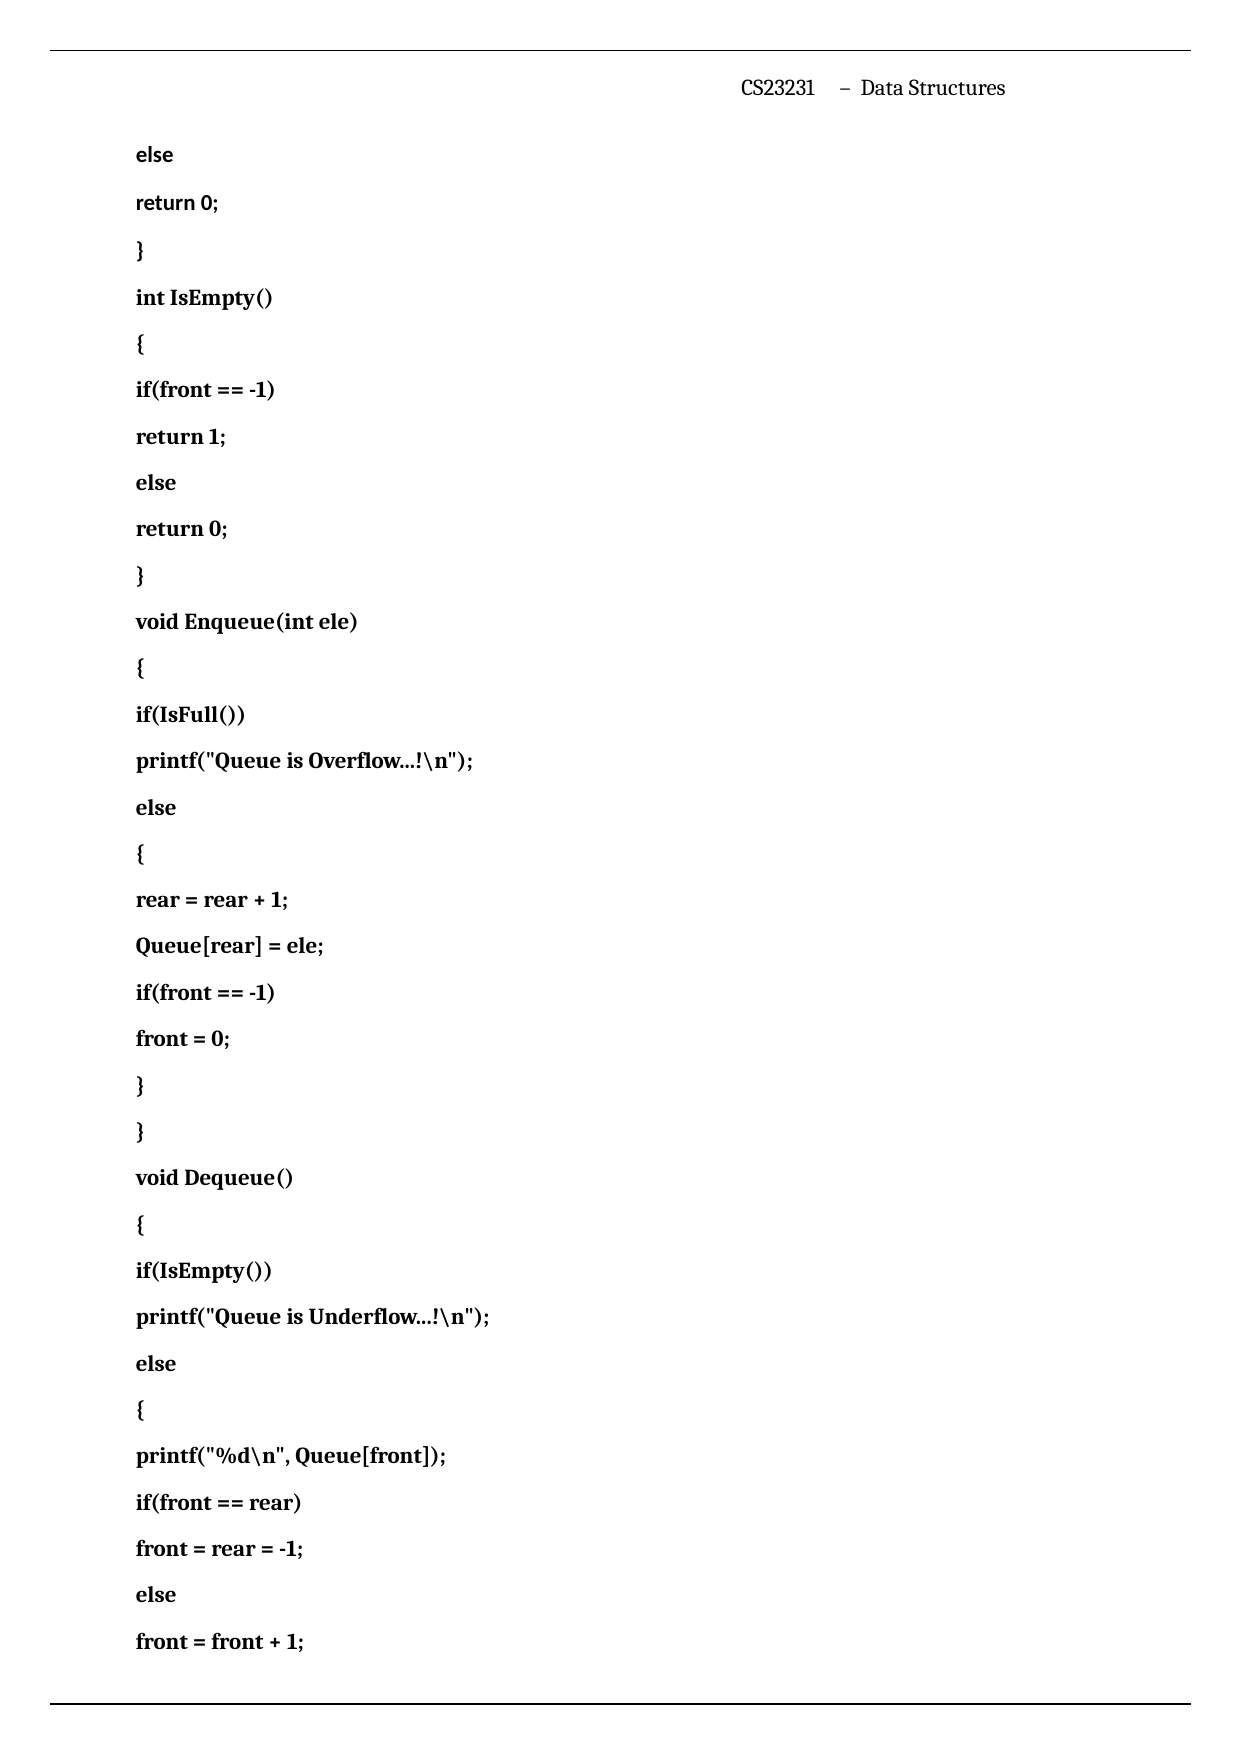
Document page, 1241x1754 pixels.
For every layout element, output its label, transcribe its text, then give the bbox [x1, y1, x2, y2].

text printf("Queue is Overflow...!\n"); [136, 748, 1132, 774]
text else [136, 470, 1132, 496]
text if(front == -1) [136, 377, 1132, 403]
text return 0; [136, 188, 1132, 216]
text } [136, 236, 1132, 264]
text if(IsEmpty()) [136, 1258, 1132, 1284]
picture [739, 69, 1092, 99]
text else [136, 794, 1132, 821]
text if(front == -1) [136, 980, 1132, 1006]
text front = 0; [136, 1026, 1132, 1052]
text { [136, 331, 1132, 357]
text front = rear = -1; [136, 1536, 1132, 1562]
text void Enqueue(int ele) [136, 609, 1132, 635]
text rear = rear + 1; [136, 887, 1132, 913]
text int IsEmpty() [136, 284, 1132, 311]
text { [136, 841, 1132, 867]
text return 0; [136, 516, 1132, 542]
text if(IsFull()) [136, 702, 1132, 728]
text if(front == rear) [136, 1489, 1132, 1516]
text else [136, 140, 1132, 168]
text } [136, 562, 1132, 589]
text else [136, 1351, 1132, 1377]
text return 1; [136, 423, 1132, 450]
text printf("%d\n", Queue[front]); [136, 1443, 1132, 1469]
text else [136, 1582, 1132, 1609]
text { [136, 1397, 1132, 1423]
text { [136, 1211, 1132, 1238]
text { [136, 655, 1132, 682]
text front = front + 1; [136, 1629, 1132, 1655]
text } [136, 1119, 1132, 1145]
text } [136, 1072, 1132, 1099]
text void Dequeue() [136, 1165, 1132, 1191]
text printf("Queue is Underflow...!\n"); [136, 1304, 1132, 1331]
text Queue[rear] = ele; [136, 933, 1132, 960]
